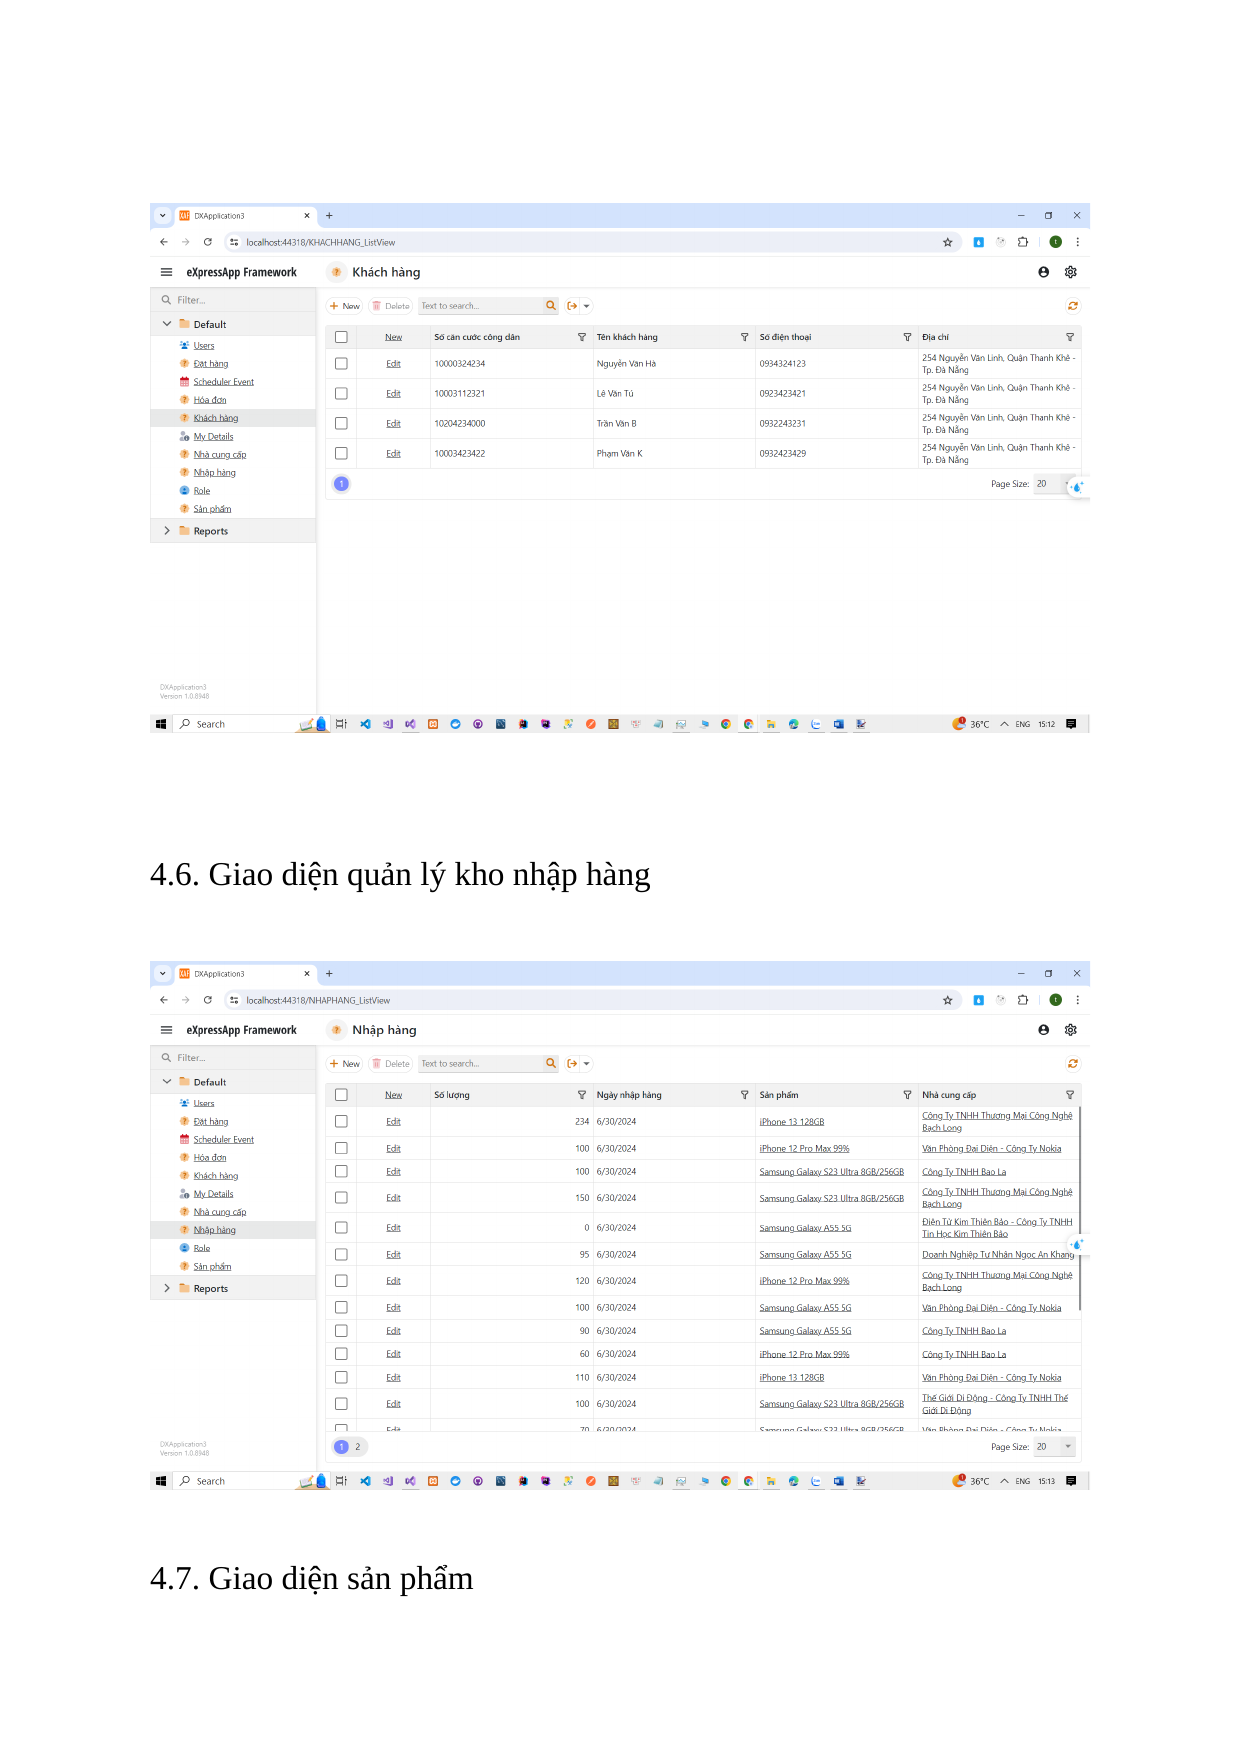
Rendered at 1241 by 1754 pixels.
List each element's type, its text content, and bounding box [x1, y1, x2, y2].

text 4.7. Giao diện sản phẩm [150, 1558, 1090, 1597]
picture [150, 961, 1091, 1490]
text 4.6. Giao diện quản lý kho nhập hàng [150, 854, 1090, 893]
picture [150, 203, 1091, 733]
